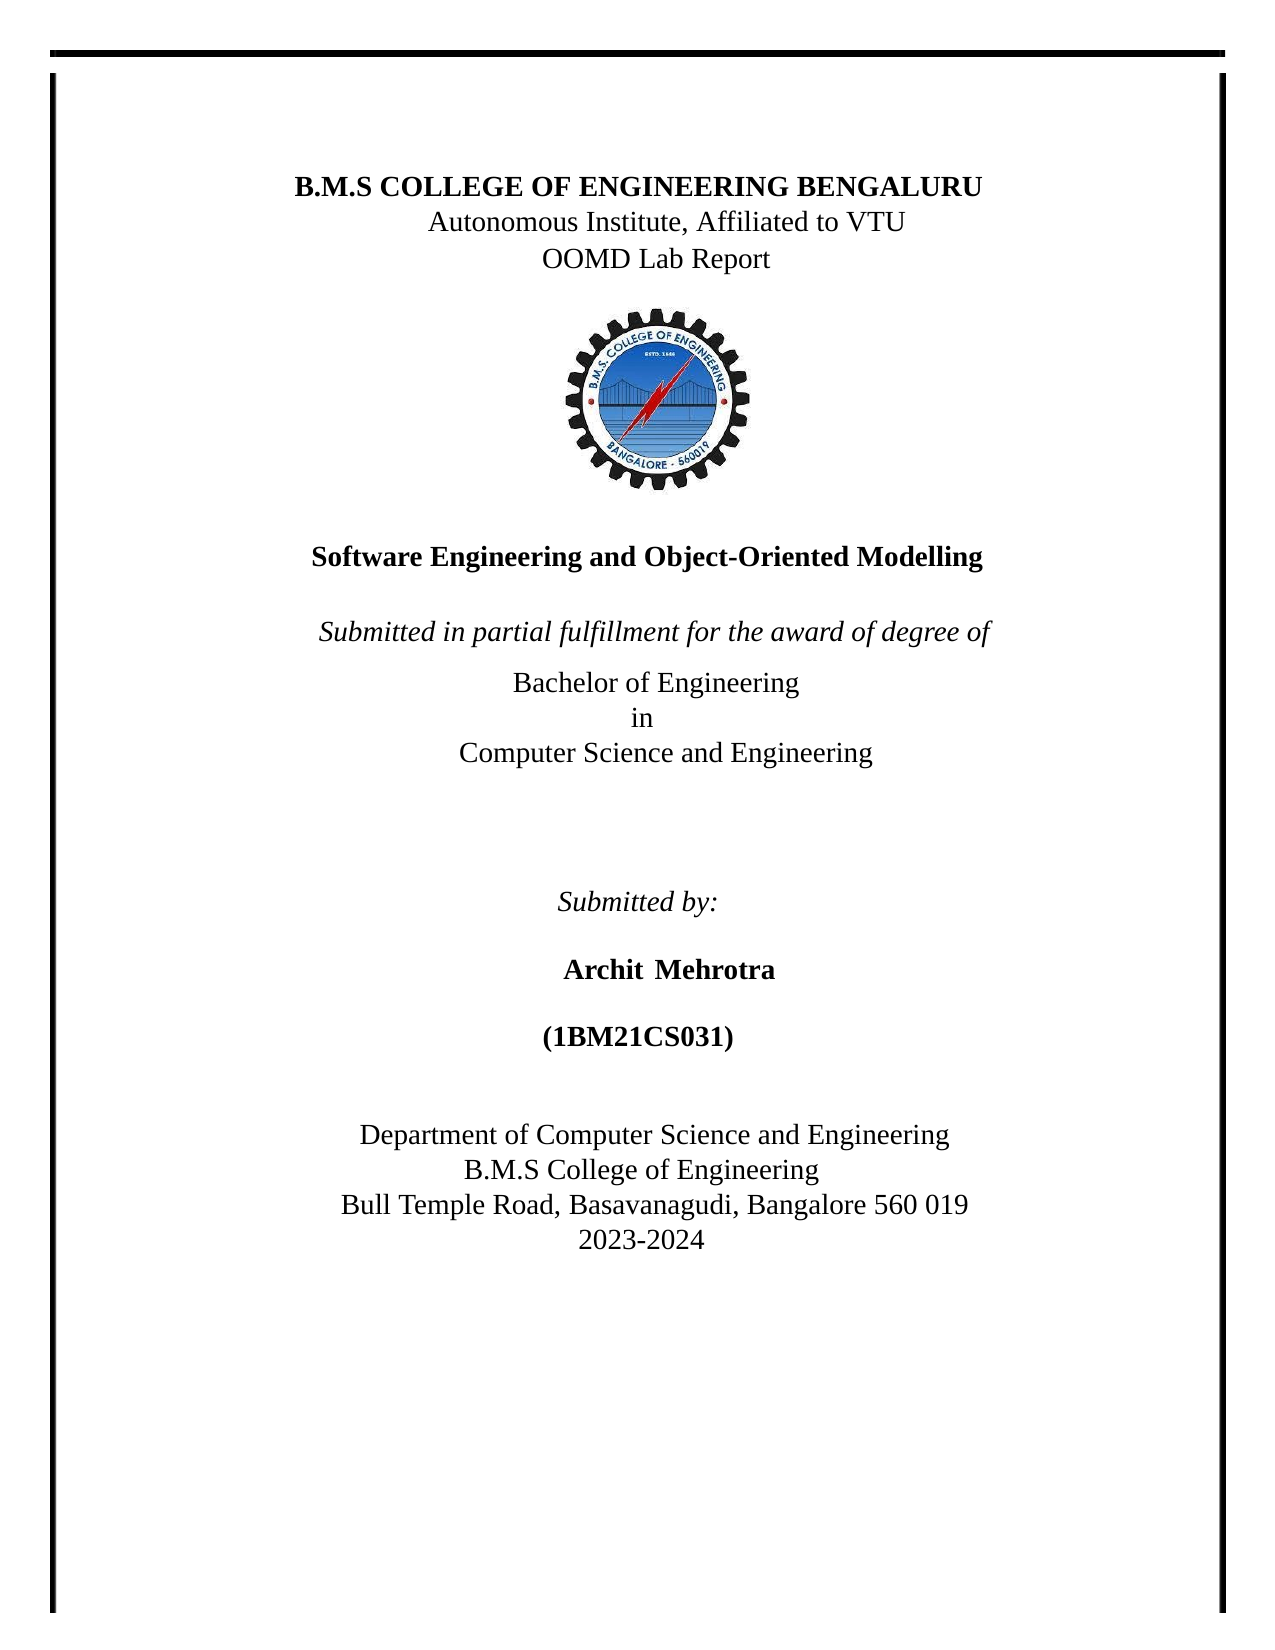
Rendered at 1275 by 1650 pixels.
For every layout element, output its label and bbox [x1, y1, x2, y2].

picture [50, 50, 1225, 57]
picture [50, 73, 1226, 1613]
